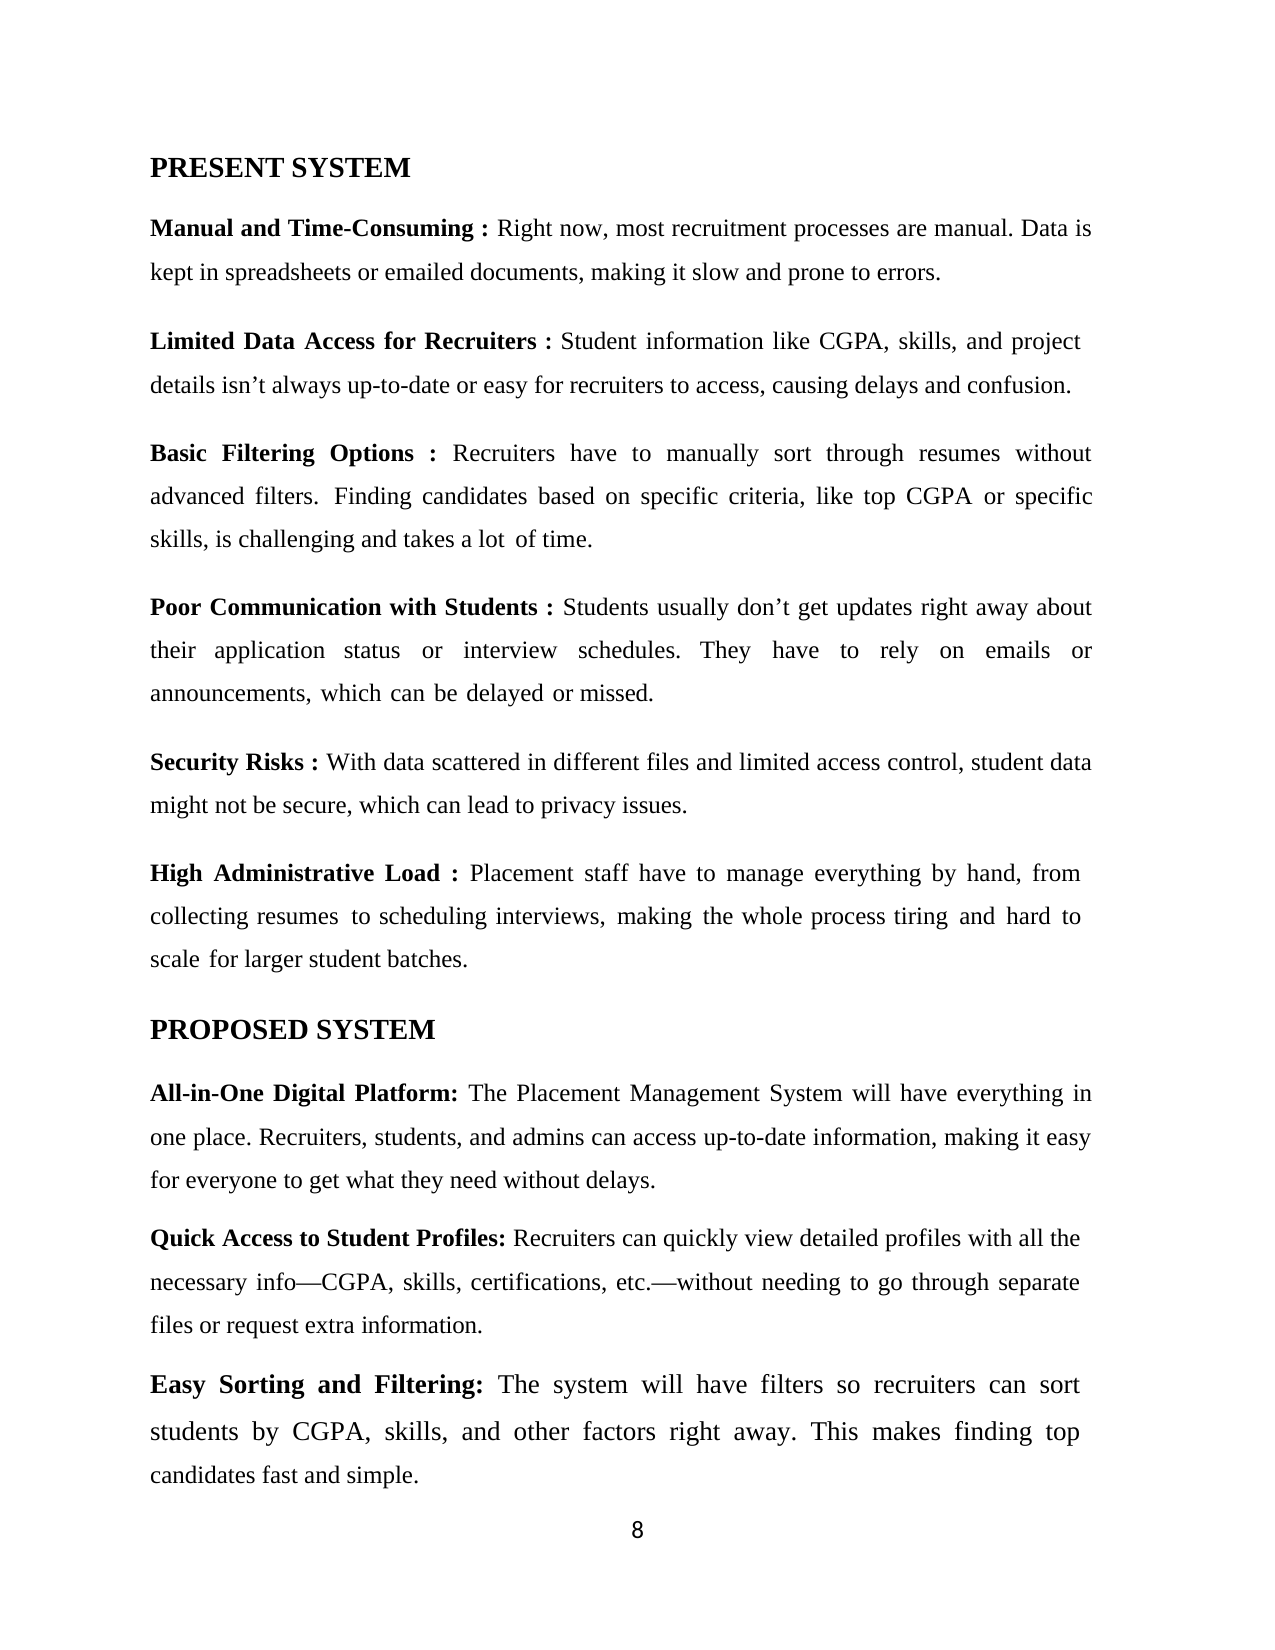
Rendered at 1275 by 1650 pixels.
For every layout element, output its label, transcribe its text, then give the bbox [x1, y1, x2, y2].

text High Administrative Load : Placement staff have to manage everything by hand, from collecting resumes to scheduling interviews, making the whole process tiring and hard to scale for larger student batches. [150, 858, 1081, 973]
text PROPOSED SYSTEM [150, 1012, 1081, 1046]
text Easy Sorting and Filtering: The system will have filters so recruiters can sort students by CGPA, skills, and other factors right away. This makes finding top candidates fast and simple. [150, 1368, 1081, 1489]
text Manual and Time-Consuming : Right now, most recruitment processes are manual. Data is kept in spreadsheets or emailed documents, making it slow and prone to errors. [150, 213, 1093, 285]
text Basic Filtering Options : Recruiters have to manually sort through resumes without advanced filters. Finding candidates based on specific criteria, like top CGPA or specific skills, is challenging and takes a lot of time. [150, 438, 1093, 553]
text Poor Communication with Students : Students usually don’t get updates right away about their application status or interview schedules. They have to rely on emails or announcements, which can be delayed or missed. [150, 592, 1093, 707]
text All-in-One Digital Platform: The Placement Management System will have everything in one place. Recruiters, students, and admins can access up-to-date information, making it easy for everyone to get what they need without delays. [150, 1078, 1093, 1193]
text Limited Data Access for Recruiters : Student information like CGPA, skills, and project details isn’t always up-to-date or easy for recruiters to access, causing delays and confusion. [150, 325, 1081, 398]
text Security Risks : With data scattered in different files and limited access control, student data might not be secure, which can lead to privacy issues. [150, 747, 1093, 818]
text Quick Access to Student Profiles: Recruiters can quickly view detailed profiles with all the necessary info—CGPA, skills, certifications, etc.—without needing to go through separate files or request extra information. [150, 1223, 1081, 1338]
text PRESENT SYSTEM [150, 150, 1125, 183]
